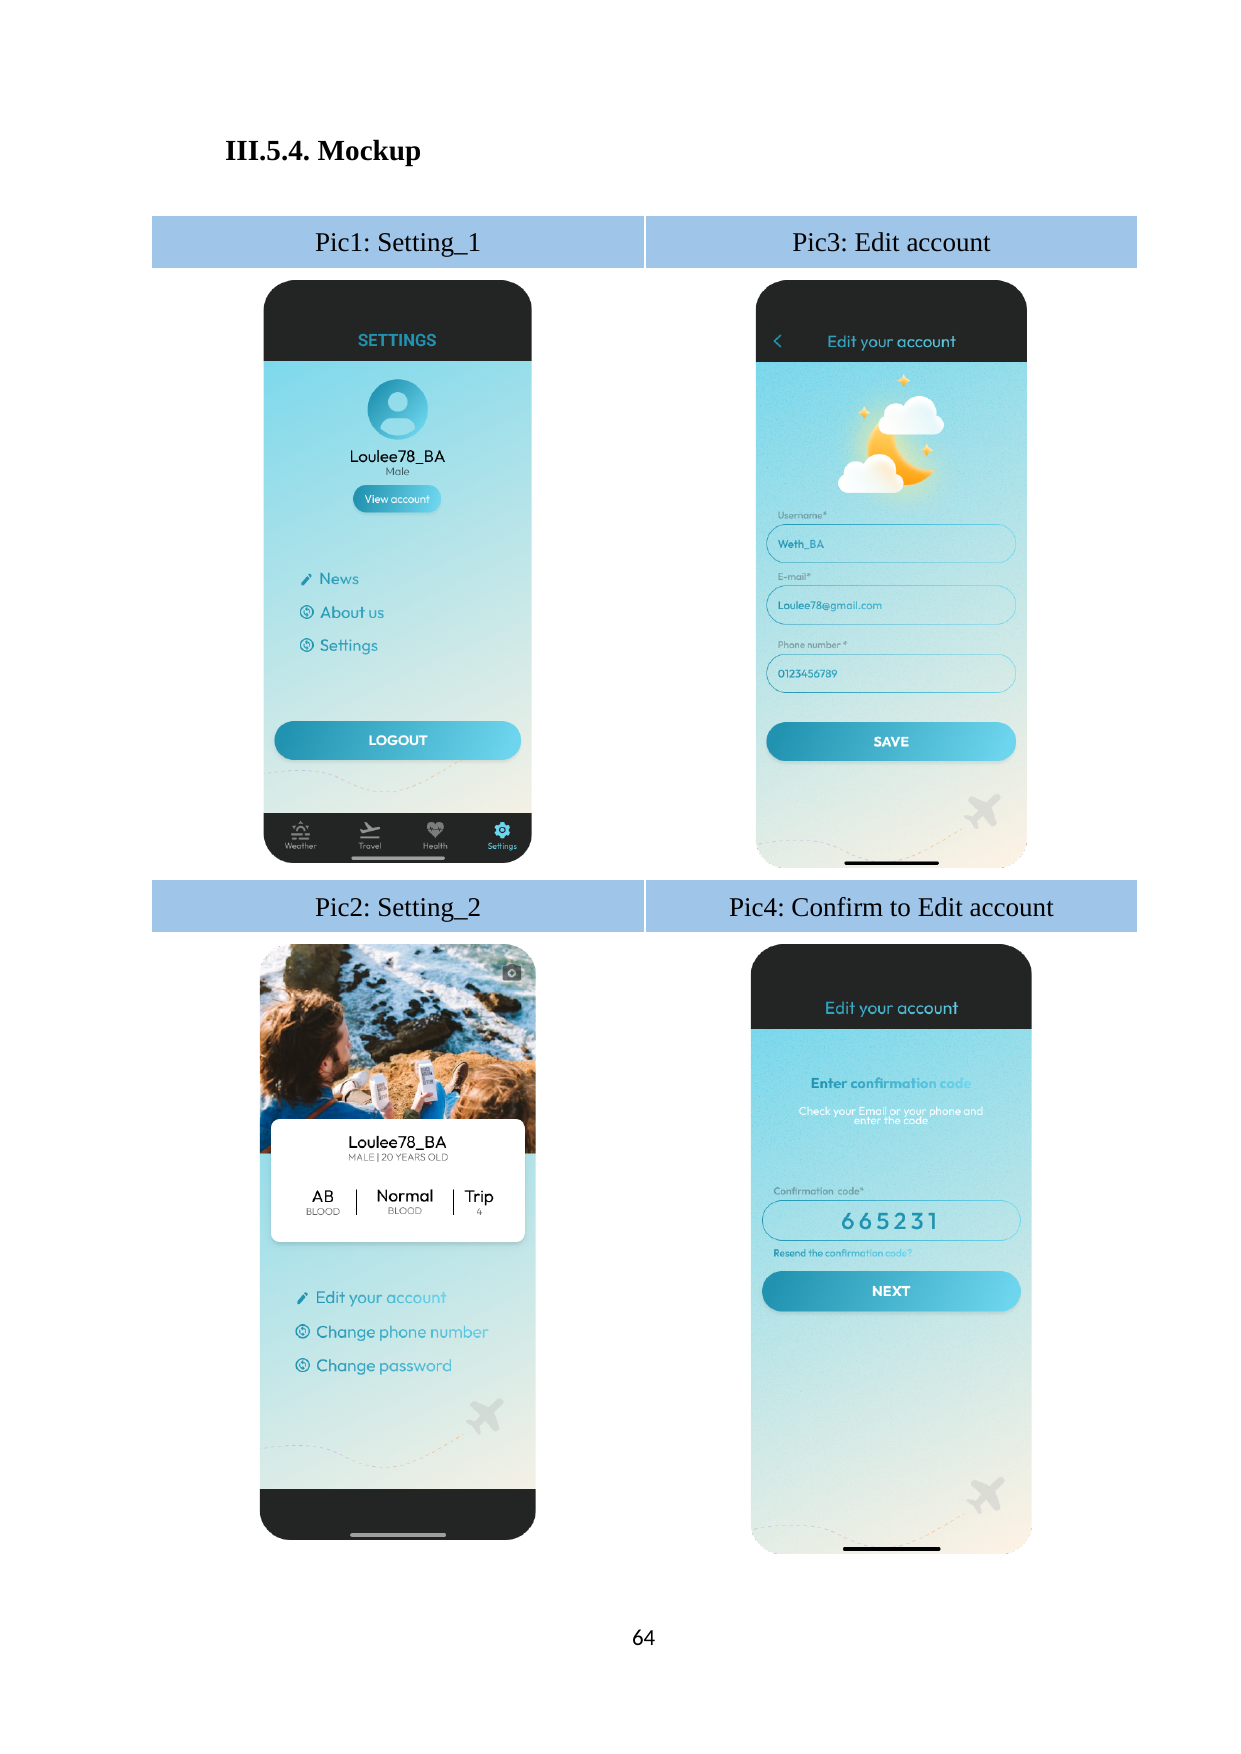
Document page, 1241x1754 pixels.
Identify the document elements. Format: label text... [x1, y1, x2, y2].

table_cell Pic4: Confirm to Edit account [646, 880, 1137, 932]
picture [259, 944, 536, 1540]
picture [263, 280, 532, 863]
table_cell [152, 270, 644, 878]
table_header Pic1: Setting_1 [152, 216, 644, 268]
picture [755, 280, 1027, 868]
picture [750, 944, 1032, 1554]
table_header Pic3: Edit account [646, 216, 1137, 268]
table_cell [646, 934, 1137, 1564]
table_cell Pic2: Setting_2 [152, 880, 644, 932]
table_cell [152, 934, 644, 1564]
subtitle III.5.4. Mockup [225, 133, 1137, 166]
table_cell [646, 270, 1137, 878]
